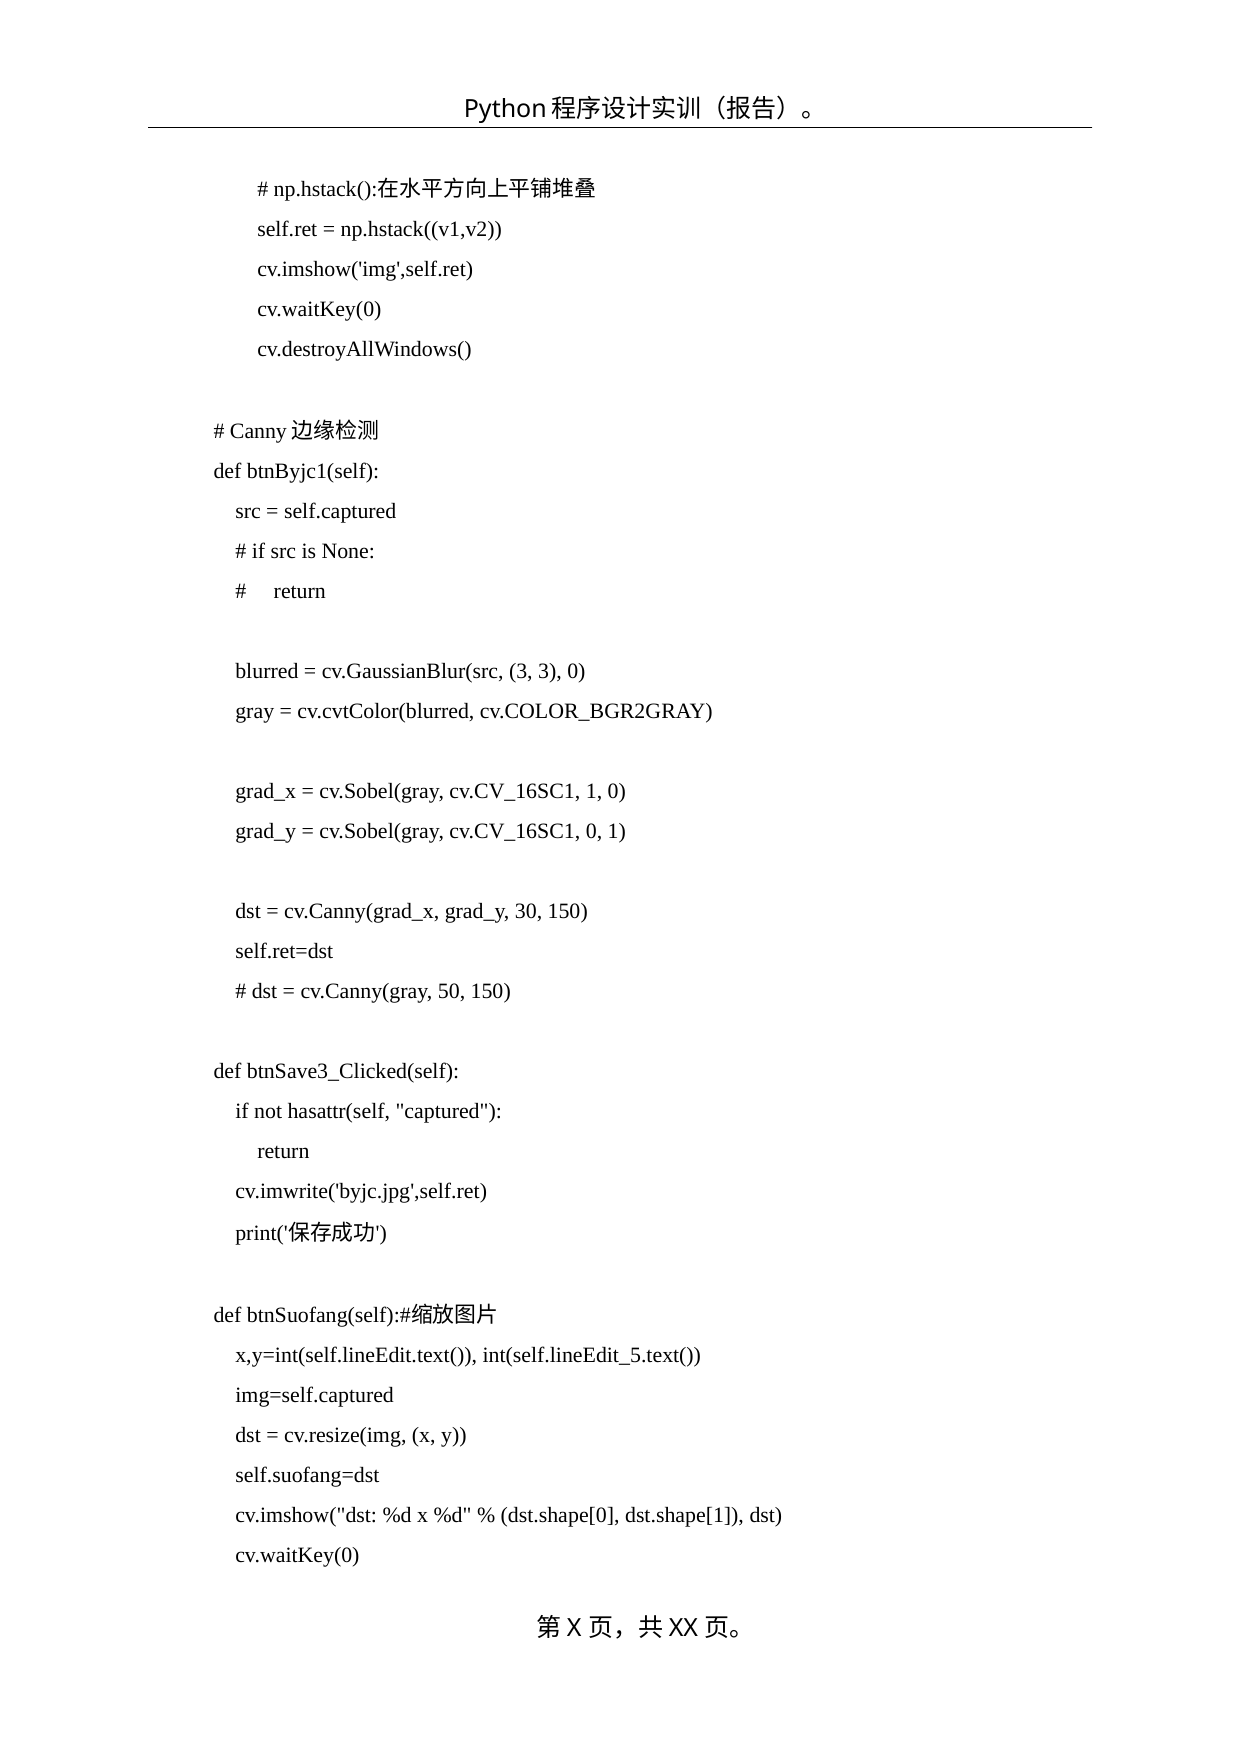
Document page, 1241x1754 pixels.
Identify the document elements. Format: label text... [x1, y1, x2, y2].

text self.ret = np.hstack((v1,v2)) [148, 213, 1092, 245]
text # dst = cv.Canny(gray, 50, 150) [148, 975, 1092, 1007]
text gray = cv.cvtColor(blurred, cv.COLOR_BGR2GRAY) [148, 695, 1092, 727]
text def btnSuofang(self):#缩放图片 [148, 1297, 1092, 1329]
text # if src is None: [148, 535, 1092, 567]
text cv.destroyAllWindows() [148, 333, 1092, 365]
text # np.hstack():在水平方向上平铺堆叠 [148, 171, 1092, 203]
text cv.imshow("dst: %d x %d" % (dst.shape[0], dst.shape[1]), dst) [148, 1499, 1092, 1531]
text print('保存成功') [148, 1215, 1092, 1247]
text # return [148, 575, 1092, 607]
text return [148, 1135, 1092, 1167]
text img=self.captured [148, 1379, 1092, 1411]
text cv.imshow('img',self.ret) [148, 253, 1092, 285]
text cv.imwrite('byjc.jpg',self.ret) [148, 1175, 1092, 1207]
text grad_x = cv.Sobel(gray, cv.CV_16SC1, 1, 0) [148, 775, 1092, 807]
text blurred = cv.GaussianBlur(src, (3, 3), 0) [148, 655, 1092, 687]
text self.ret=dst [148, 935, 1092, 967]
text def btnSave3_Clicked(self): [148, 1055, 1092, 1087]
text self.suofang=dst [148, 1459, 1092, 1491]
text src = self.captured [148, 495, 1092, 527]
text cv.waitKey(0) [148, 1539, 1092, 1571]
text dst = cv.Canny(grad_x, grad_y, 30, 150) [148, 895, 1092, 927]
text dst = cv.resize(img, (x, y)) [148, 1419, 1092, 1451]
text x,y=int(self.lineEdit.text()), int(self.lineEdit_5.text()) [148, 1339, 1092, 1371]
text grad_y = cv.Sobel(gray, cv.CV_16SC1, 0, 1) [148, 815, 1092, 847]
text # Canny边缘检测 [148, 413, 1092, 445]
text cv.waitKey(0) [148, 293, 1092, 325]
text def btnByjc1(self): [148, 455, 1092, 487]
text if not hasattr(self, "captured"): [148, 1095, 1092, 1127]
